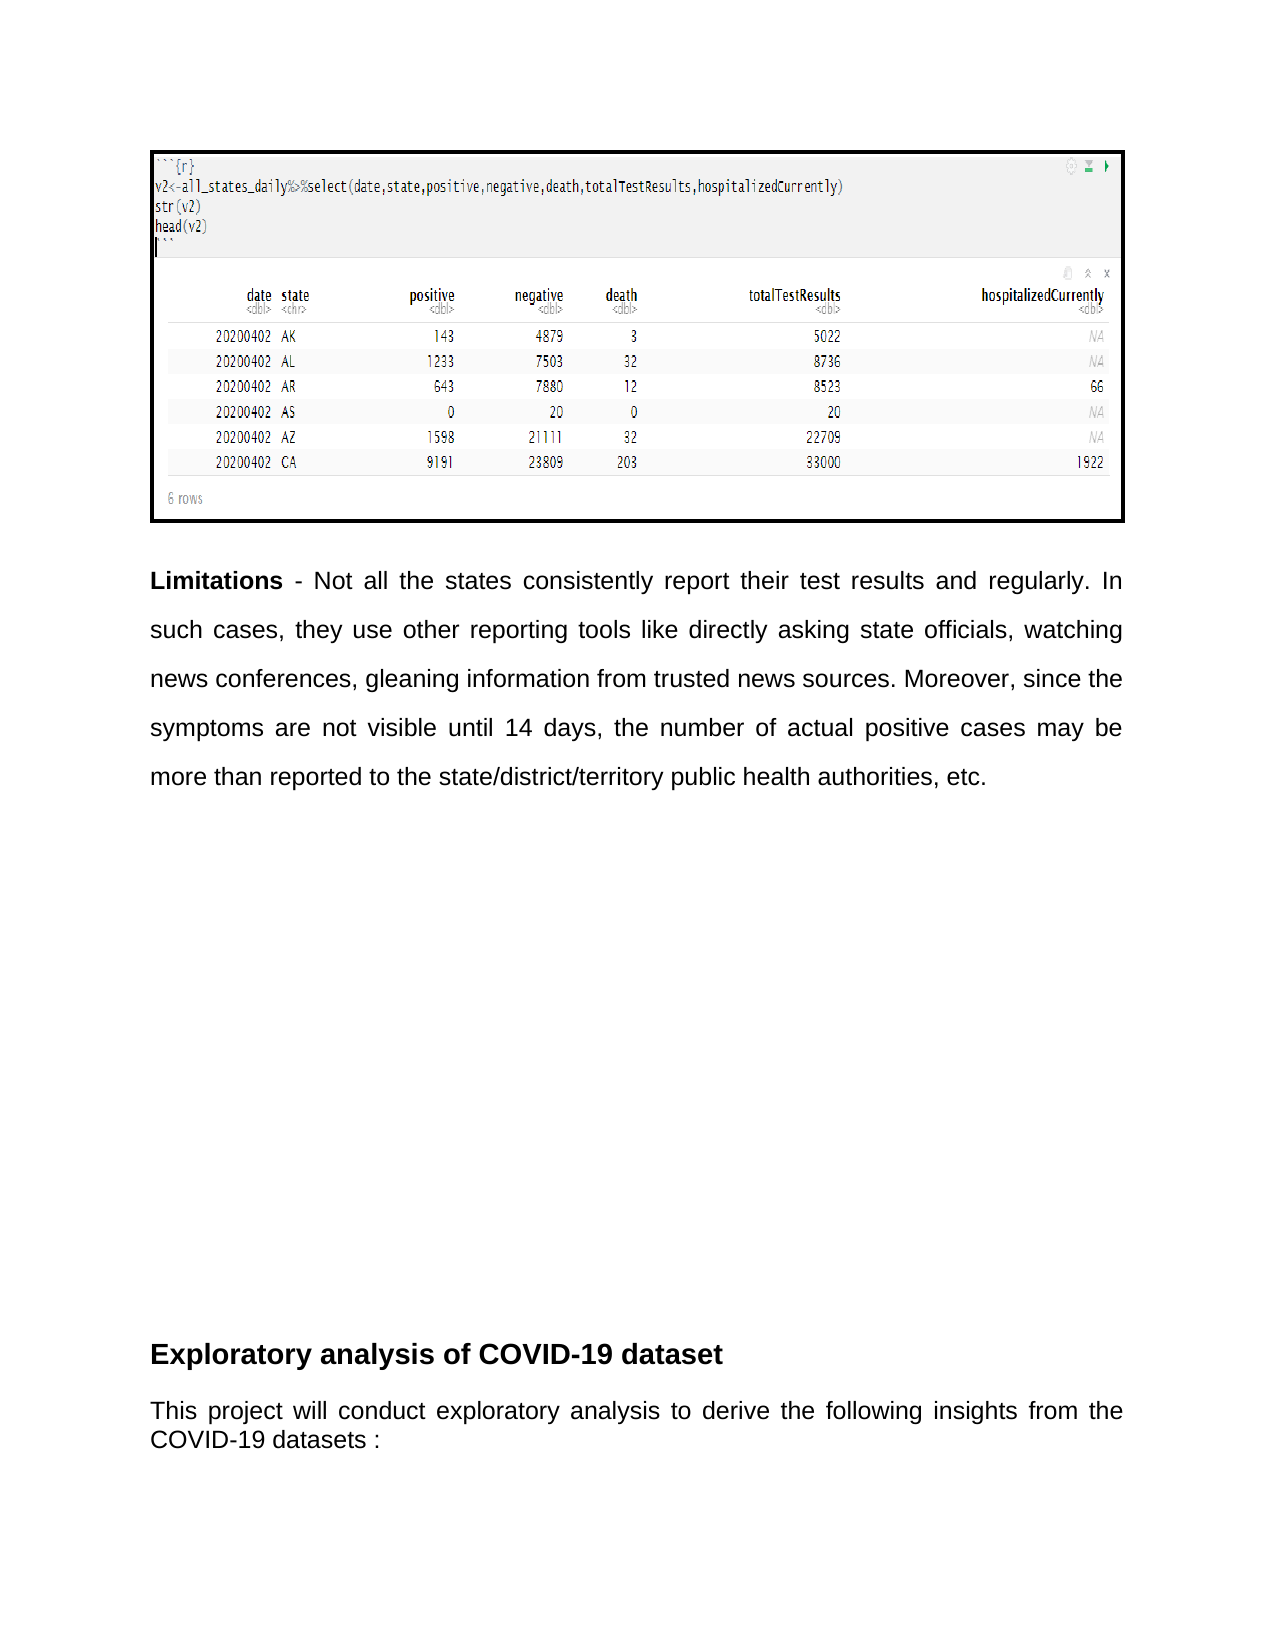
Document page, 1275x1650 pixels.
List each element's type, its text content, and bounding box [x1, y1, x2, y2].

picture [154, 154, 1121, 519]
text Limitations - Not all the states consistently report their test results and regularly. In such cases, they use other reporting tools like directly asking state officials, watching news conferences, gleaning information from trusted news sources. Moreover, since the symptoms are not visible until 14 days, the number of actual positive cases may be more than reported to the state/district/territory public health authorities, etc. [127, 566, 1148, 791]
text Exploratory analysis of COVID-19 dataset [127, 1337, 1148, 1371]
text This project will conduct exploratory analysis to derive the following insights from the COVID-19 datasets : [127, 1396, 1148, 1453]
